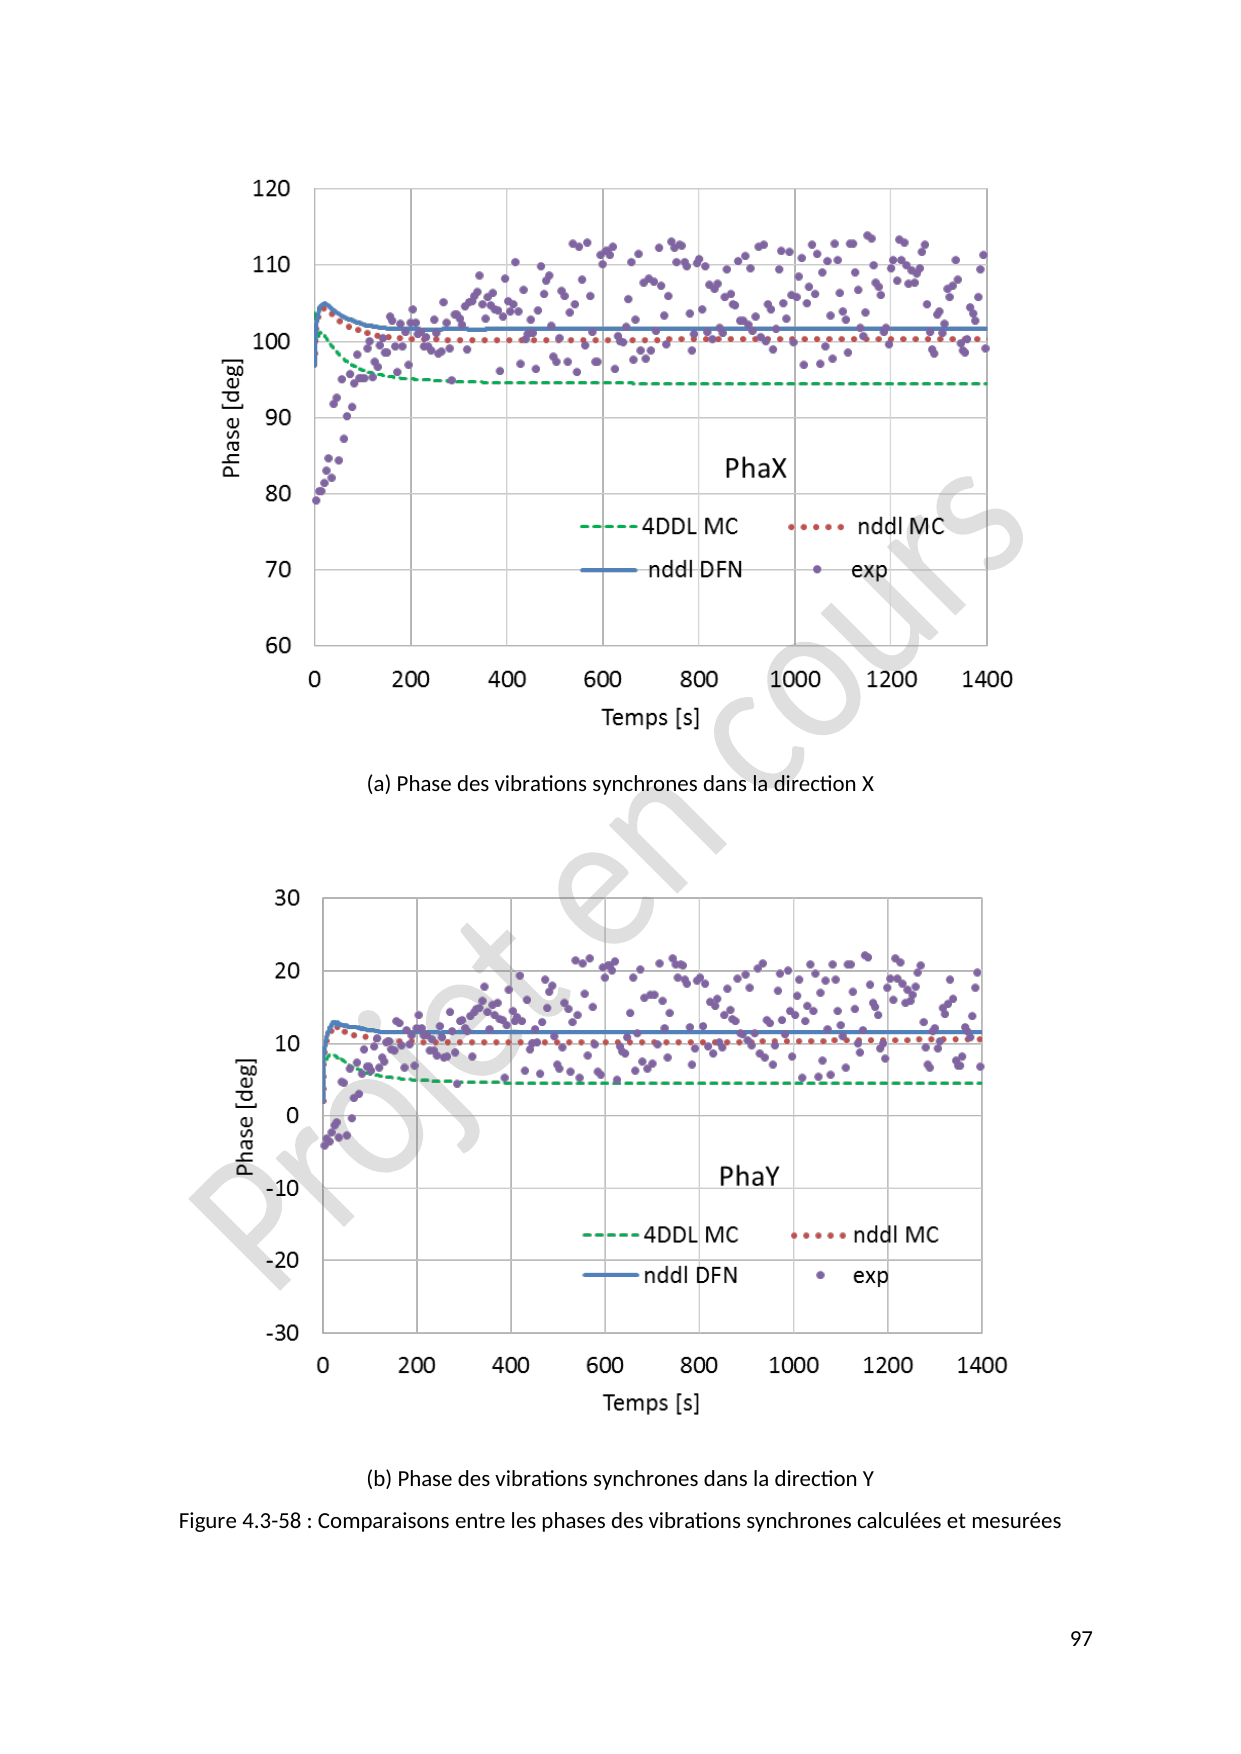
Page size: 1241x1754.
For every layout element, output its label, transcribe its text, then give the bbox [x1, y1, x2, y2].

text (a) Phase des vibrations synchrones dans la direction X [148, 769, 1093, 797]
text (b) Phase des vibrations synchrones dans la direction Y [148, 1464, 1093, 1492]
picture [201, 852, 1039, 1451]
picture [195, 147, 1045, 755]
